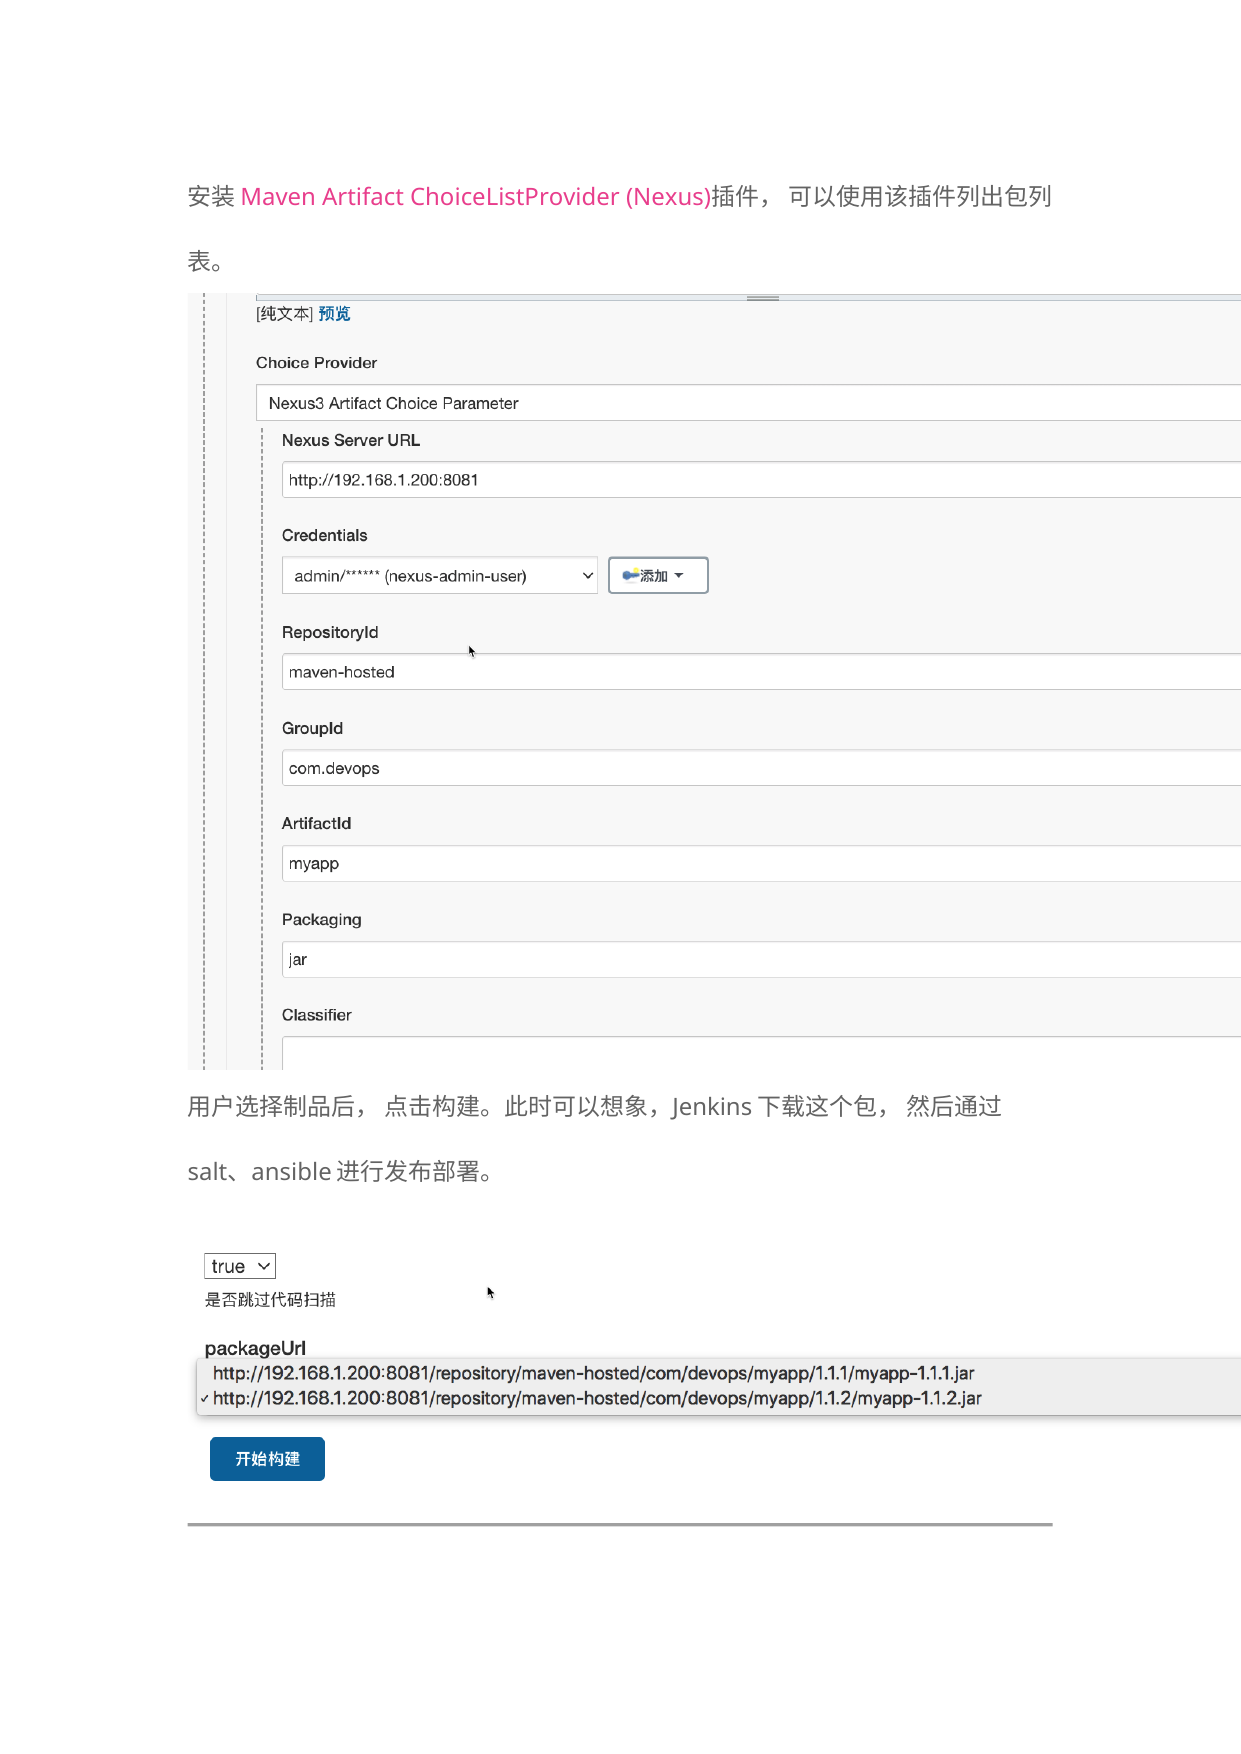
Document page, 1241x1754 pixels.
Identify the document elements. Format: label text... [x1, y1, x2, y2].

picture [187, 1245, 1241, 1483]
text 用户选择制品后， 点击构建。此时可以想象，Jenkins下载这个包， 然后通过salt、ansible进行发布部署。 [187, 1072, 1053, 1202]
text 安装Maven Artifact ChoiceListProvider (Nexus)插件， 可以使用该插件列出包列表。 [187, 162, 1053, 292]
picture [187, 293, 1241, 1070]
